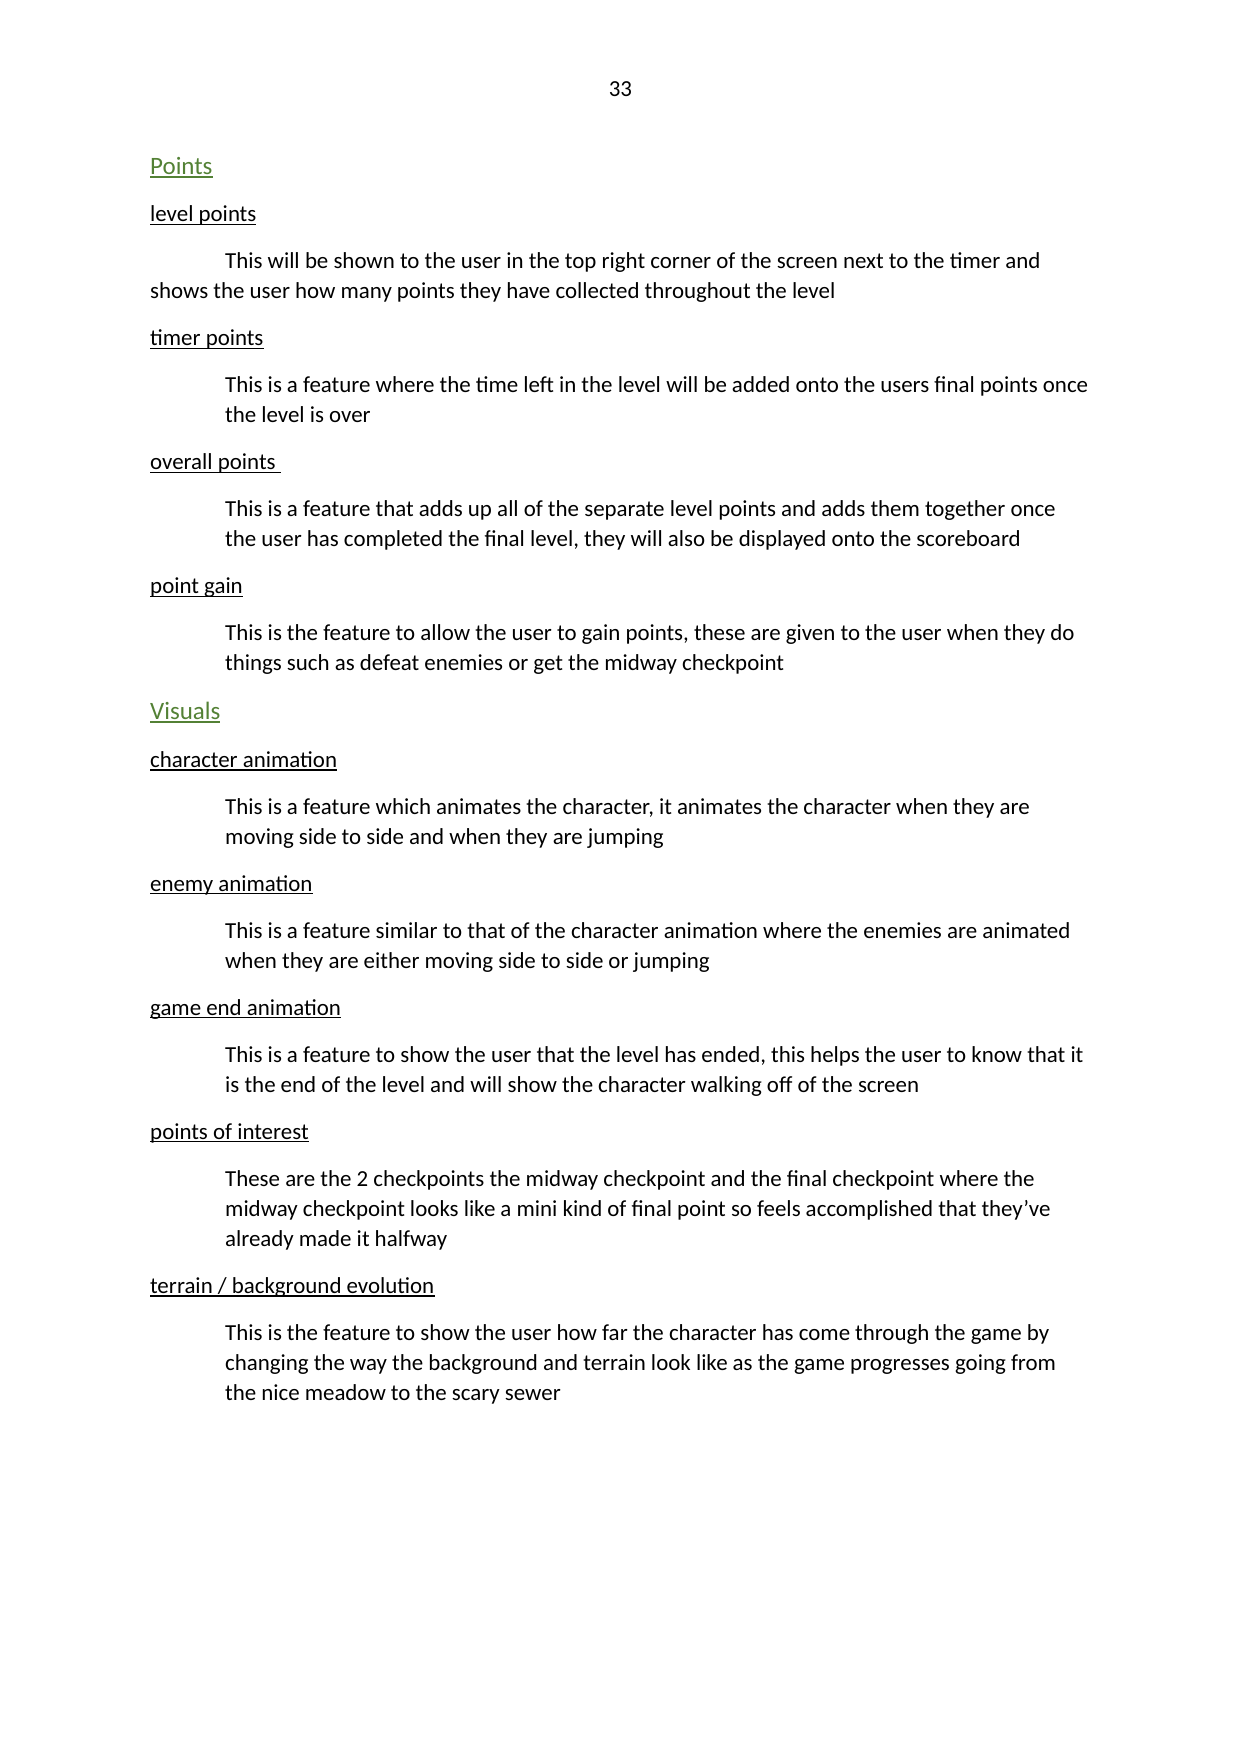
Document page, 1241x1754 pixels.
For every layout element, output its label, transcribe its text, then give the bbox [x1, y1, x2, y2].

text This is the feature to show the user how far the character has come through the game by changing the way the background and terrain look like as the game progresses going from the nice meadow to the scary sewer [225, 1318, 1090, 1406]
text Points [150, 150, 1090, 181]
text character animation [150, 745, 1090, 773]
text Visuals [150, 695, 1090, 726]
text This is the feature to allow the user to gain points, these are given to the user when they do things such as defeat enemies or get the midway checkpoint [225, 618, 1090, 677]
text This is a feature which animates the character, it animates the character when they are moving side to side and when they are jumping [225, 792, 1090, 850]
text This is a feature where the time left in the level will be added onto the users final points once the level is over [225, 370, 1090, 429]
text level points [150, 199, 1090, 228]
text game end animation [150, 993, 1090, 1021]
text terrain / background evolution [150, 1271, 1090, 1299]
text enemy animation [150, 869, 1090, 897]
text point gain [150, 571, 1090, 599]
text points of interest [150, 1117, 1090, 1145]
text This is a feature that adds up all of the separate level points and adds them together once the user has completed the final level, they will also be displayed onto the scoreboard [225, 494, 1090, 553]
text These are the 2 checkpoints the midway checkpoint and the final checkpoint where the midway checkpoint looks like a mini kind of final point so feels accomplished that they’ve already made it halfway [225, 1164, 1090, 1252]
text This will be shown to the user in the top right corner of the screen next to the timer and shows the user how many points they have collected throughout the level [150, 246, 1090, 305]
text This is a feature similar to that of the character animation where the enemies are animated when they are either moving side to side or jumping [225, 916, 1090, 974]
text overall points [150, 447, 1090, 476]
text timer points [150, 323, 1090, 352]
text This is a feature to show the user that the level has ended, this helps the user to know that it is the end of the level and will show the character walking off of the screen [225, 1040, 1090, 1098]
